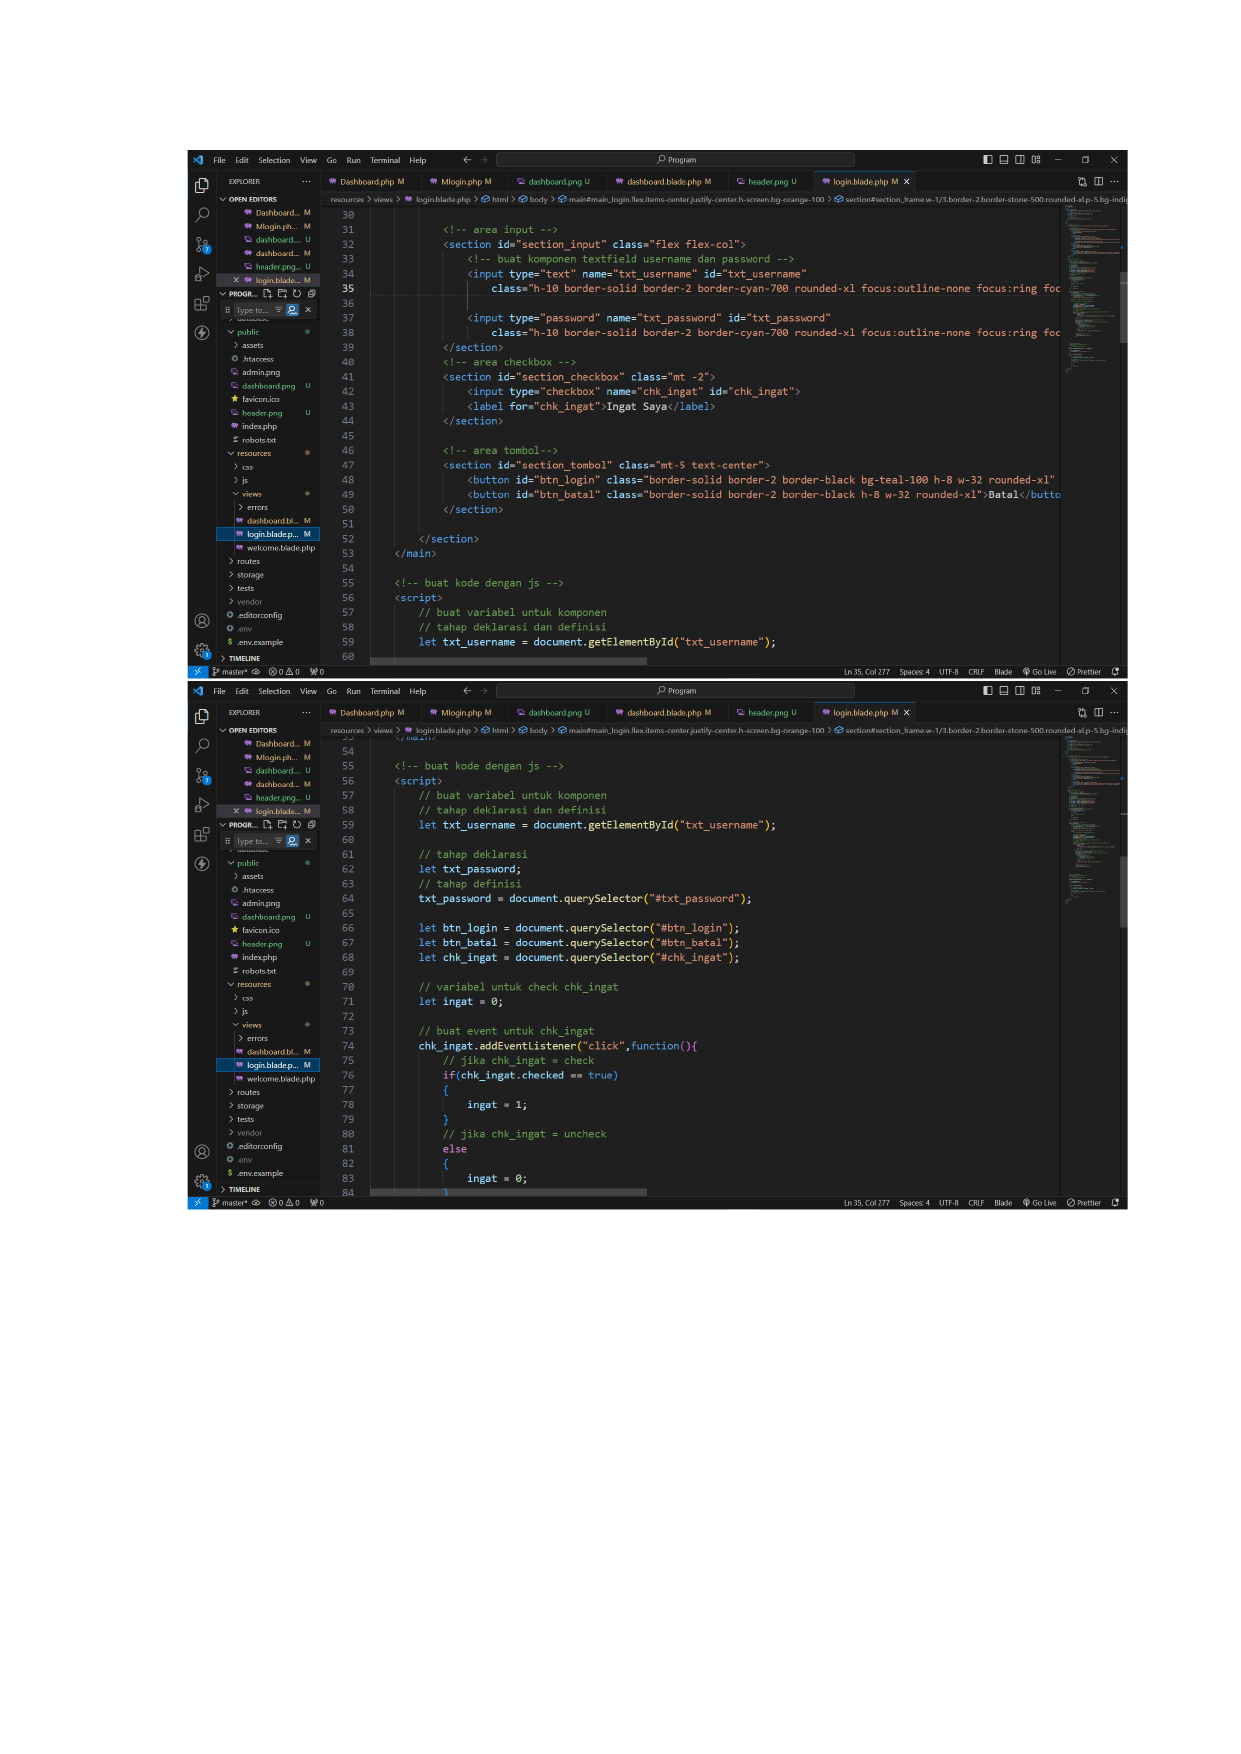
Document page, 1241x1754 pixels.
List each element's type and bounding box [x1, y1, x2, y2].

picture [187, 681, 1128, 1210]
picture [187, 150, 1128, 679]
